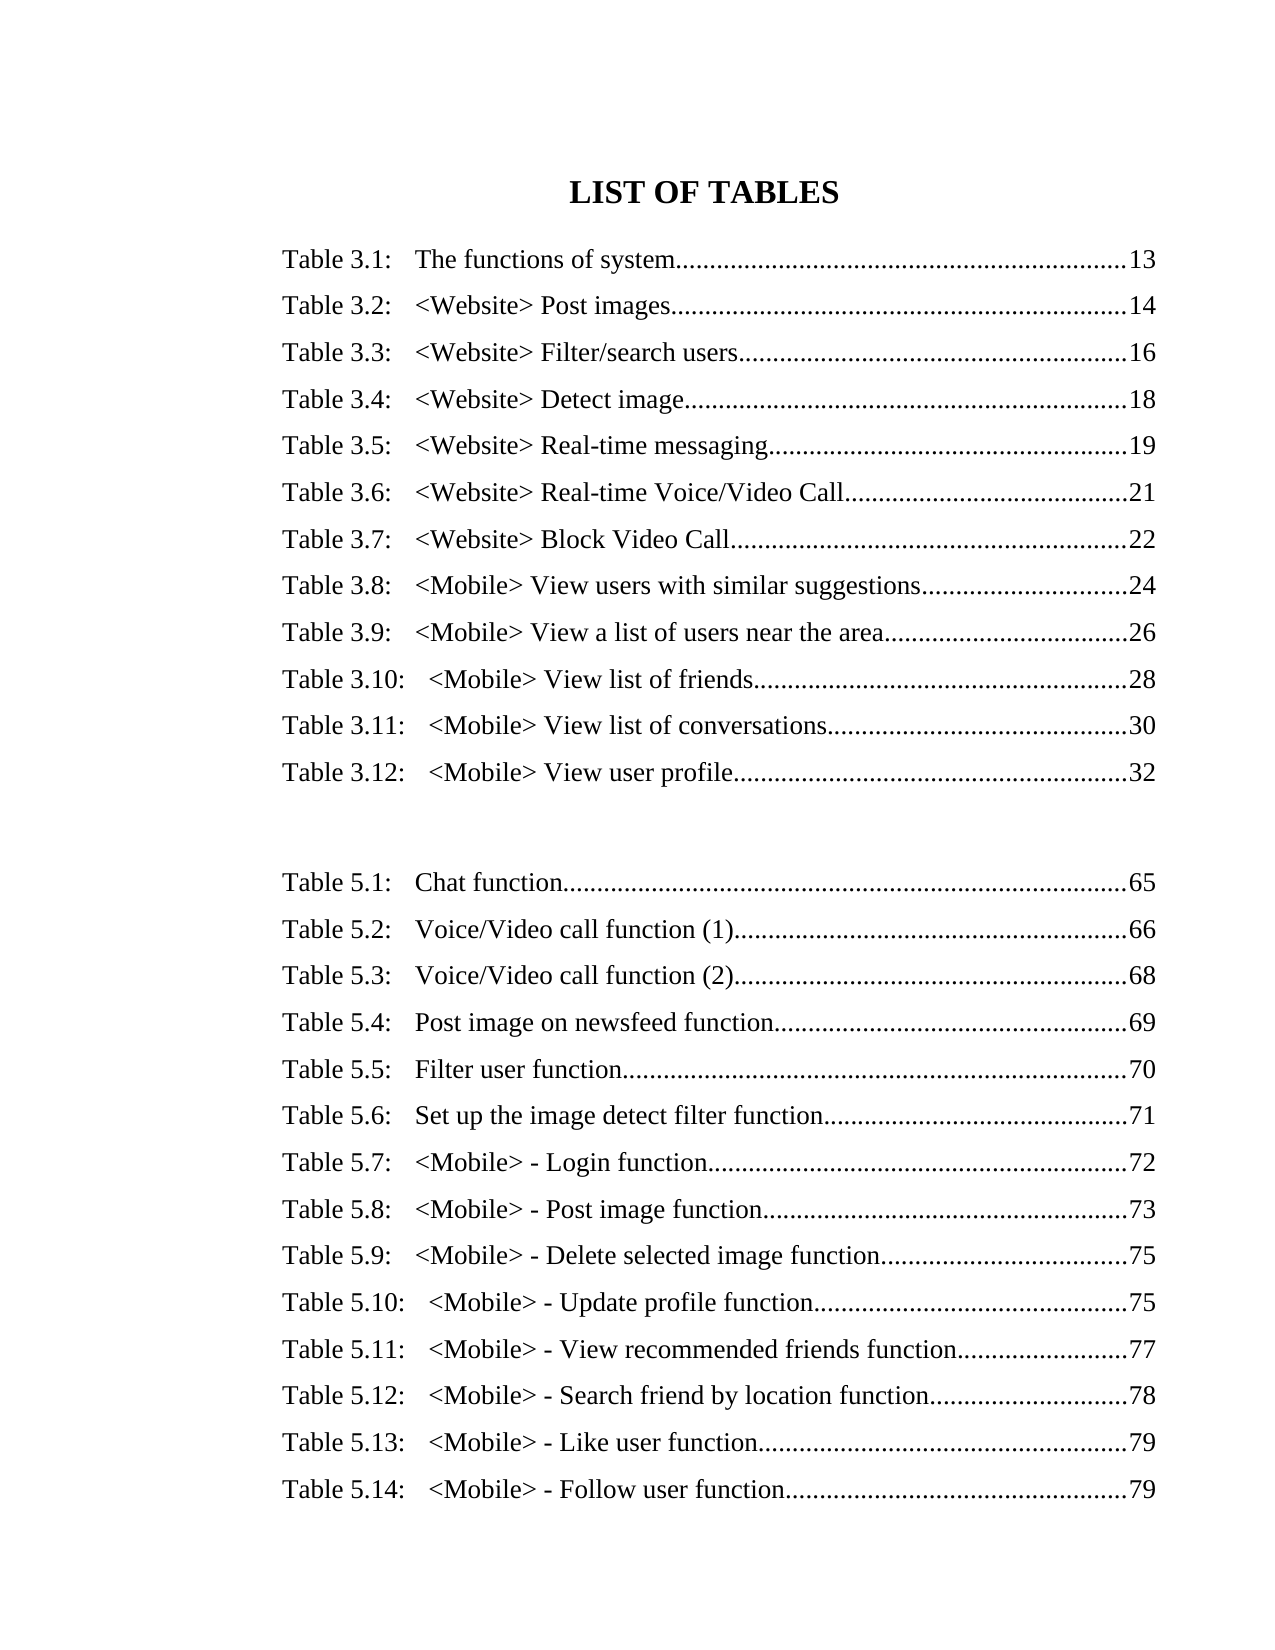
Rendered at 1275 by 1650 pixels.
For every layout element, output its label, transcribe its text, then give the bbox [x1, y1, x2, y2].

text Table 5.3: Voice/Video call function (2) 68 [207, 959, 1157, 991]
text Table 5.14: <Mobile> - Follow user function 79 [207, 1473, 1157, 1504]
text Table 5.11: <Mobile> - View recommended friends function 77 [207, 1333, 1157, 1364]
text Table 3.3: <Website> Filter/search users 16 [207, 336, 1157, 367]
text Table 5.6: Set up the image detect filter function 71 [207, 1099, 1157, 1131]
text Table 3.12: <Mobile> View user profile 32 [207, 756, 1157, 787]
text Table 5.7: <Mobile> - Login function 72 [207, 1146, 1157, 1177]
text Table 5.4: Post image on newsfeed function 69 [207, 1006, 1157, 1037]
text Table 5.1: Chat function 65 [207, 866, 1157, 897]
text Table 3.10: <Mobile> View list of friends 28 [207, 663, 1157, 694]
text Table 3.4: <Website> Detect image 18 [207, 383, 1157, 414]
text Table 5.2: Voice/Video call function (1) 66 [207, 913, 1157, 944]
text Table 3.5: <Website> Real-time messaging 19 [207, 429, 1157, 461]
text Table 3.7: <Website> Block Video Call 22 [207, 523, 1157, 554]
text Table 3.8: <Mobile> View users with similar suggestions 24 [207, 569, 1157, 601]
text Table 3.2: <Website> Post images 14 [207, 289, 1157, 321]
text Table 5.10: <Mobile> - Update profile function 75 [207, 1286, 1157, 1317]
text Table 5.8: <Mobile> - Post image function 73 [207, 1193, 1157, 1224]
text Table 3.1: The functions of system 13 [207, 243, 1157, 274]
text Table 3.11: <Mobile> View list of conversations 30 [207, 709, 1157, 741]
text Table 5.5: Filter user function 70 [207, 1053, 1157, 1084]
text Table 5.13: <Mobile> - Like user function 79 [207, 1426, 1157, 1457]
text Table 5.9: <Mobile> - Delete selected image function 75 [207, 1239, 1157, 1271]
text Table 5.12: <Mobile> - Search friend by location function 78 [207, 1379, 1157, 1411]
text Table 3.6: <Website> Real-time Voice/Video Call 21 [207, 476, 1157, 507]
text Table 3.9: <Mobile> View a list of users near the area 26 [207, 616, 1157, 647]
subtitle LIST OF TABLES [252, 173, 1157, 211]
